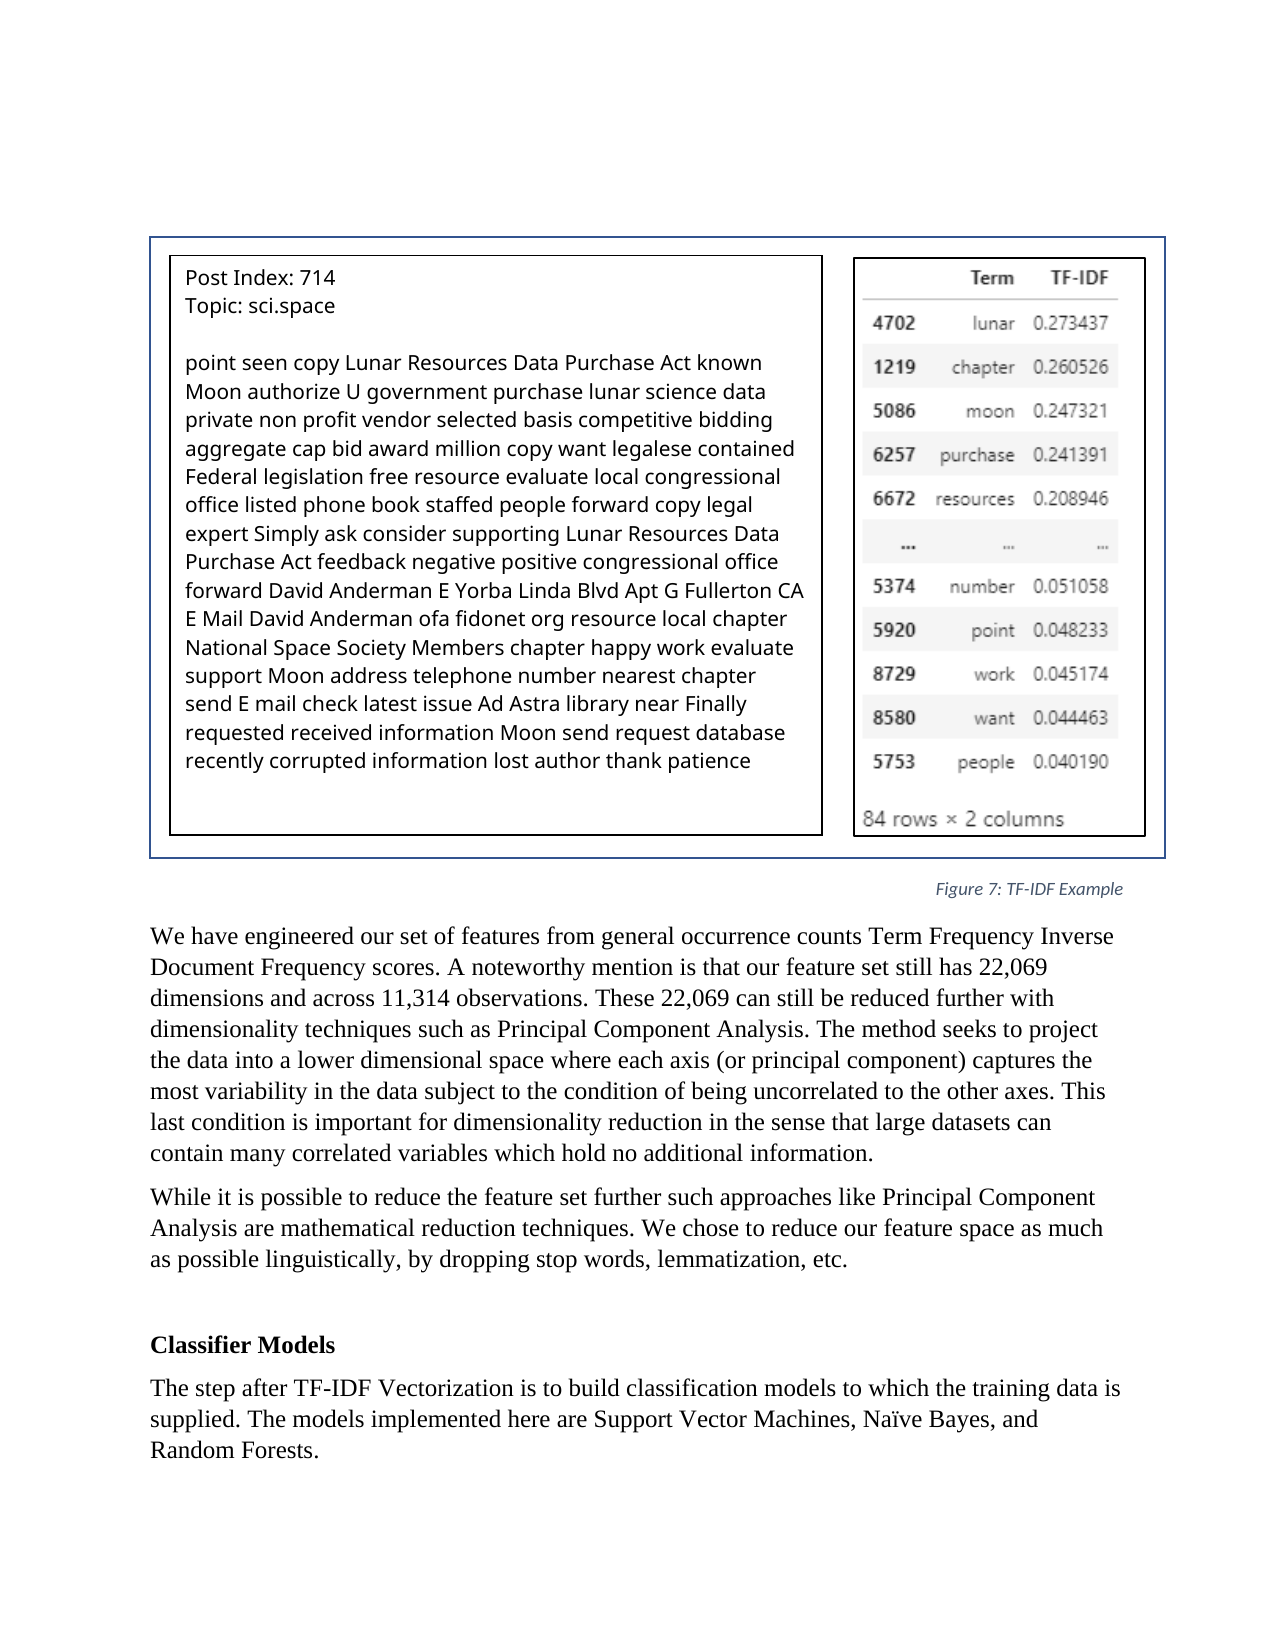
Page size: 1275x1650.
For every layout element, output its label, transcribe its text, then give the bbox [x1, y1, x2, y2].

text Classifier Models [150, 1330, 1125, 1359]
text While it is possible to reduce the feature set further such approaches like Principal Component Analysis are mathematical reduction techniques. We chose to reduce our feature space as much as possible linguistically, by dropping stop words, lemmatization, etc. [150, 1182, 1125, 1272]
text We have engineered our set of features from general occurrence counts Term Frequency Inverse Document Frequency scores. A noteworthy mention is that our feature set still has 22,069 dimensions and across 11,314 observations. These 22,069 can still be reduced further with dimensionality techniques such as Principal Component Analysis. The method seeks to project the data into a lower dimensional space where each axis (or principal component) captures the most variability in the data subject to the condition of being uncorrelated to the other axes. This last condition is important for dimensionality reduction in the sense that large datasets can contain many correlated variables which hold no additional information. [150, 921, 1125, 1167]
text The step after TF-IDF Vectorization is to build classification models to which the training data is supplied. The models implemented here are Support Vector Machines, Naïve Bayes, and Random Forests. [150, 1373, 1125, 1464]
picture [855, 259, 1144, 835]
text Figure 7: TF-IDF Example [150, 877, 1125, 900]
